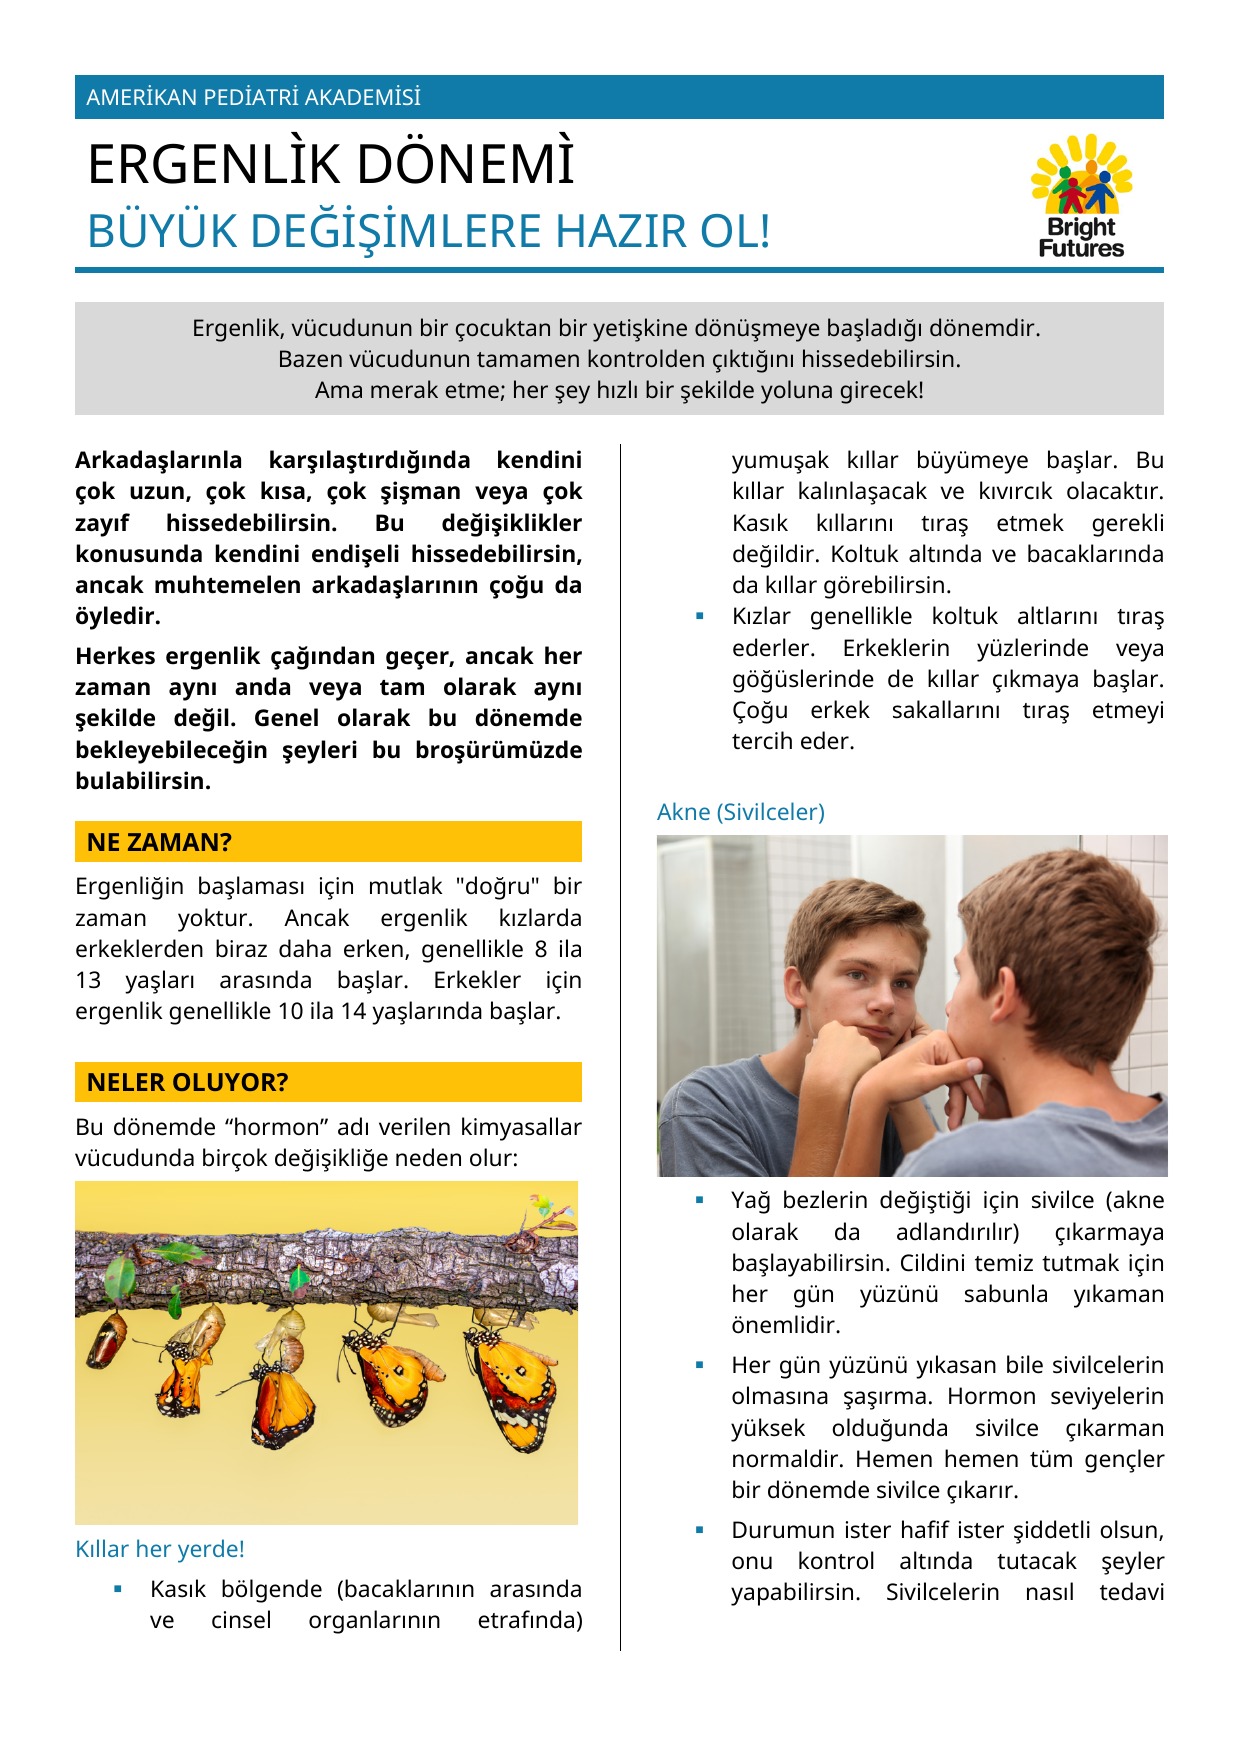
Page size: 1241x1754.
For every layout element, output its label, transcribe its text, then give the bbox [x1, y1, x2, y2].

table_header NE ZAMAN? [75, 821, 582, 862]
list Kasık bölgende (bacaklarının arasında ve cinsel organlarının etrafında) yumuşak kıllar büyümeye başlar. Bu kıllar kalınlaşacak ve kıvırcık olacaktır. Kasık kıllarını tıraş etmek gerekli değildir. Koltuk altında ve bacaklarında da kıllar görebilirsin. [694, 444, 1165, 600]
table_cell [857, 119, 1164, 267]
list Her gün yüzünü yıkasan bile sivilcelerin olmasına şaşırma. Hormon seviyelerin yüksek olduğunda sivilce çıkarman normaldir. Hemen hemen tüm gençler bir dönemde sivilce çıkarır. [694, 1349, 1165, 1505]
text Arkadaşlarınla karşılaştırdığında kendini çok uzun, çok kısa, çok şişman veya çok zayıf hissedebilirsin. Bu değişiklikler konusunda kendini endişeli hissedebilirsin, ancak muhtemelen arkadaşlarının çoğu da öyledir. [75, 444, 583, 631]
picture [1009, 123, 1153, 267]
table_header Ergenlik, vücudunun bir çocuktan bir yetişkine dönüşmeye başladığı dönemdir. Bazen vücudunun tamamen kontrolden çıktığını hissedebilirsin. Ama merak etme; her şey hızlı bir şekilde yoluna girecek! [75, 302, 1164, 415]
list Yağ bezlerin değiştiği için sivilce (akne olarak da adlandırılır) çıkarmaya başlayabilirsin. Cildini temiz tutmak için her gün yüzünü sabunla yıkaman önemlidir. [694, 1184, 1165, 1341]
text Ergenliğin başlaması için mutlak "doğru" bir zaman yoktur. Ancak ergenlik kızlarda erkeklerden biraz daha erken, genellikle 8 ila 13 yaşları arasında başlar. Erkekler için ergenlik genellikle 10 ila 14 yaşlarında başlar. [75, 870, 583, 1026]
text Herkes ergenlik çağından geçer, ancak her zaman aynı anda veya tam olarak aynı şekilde değil. Genel olarak bu dönemde bekleyebileceğin şeyleri bu broşürümüzde bulabilirsin. [75, 640, 583, 796]
picture [656, 835, 1169, 1177]
table_cell ERGENLÌK DÖNEMÌ BÜYÜK DEĞİŞİMLERE HAZIR OL! [75, 119, 857, 267]
text Kıllar her yerde! [75, 1533, 583, 1564]
table_header NELER OLUYOR? [75, 1062, 582, 1102]
list Kızlar genellikle koltuk altlarını tıraş ederler. Erkeklerin yüzlerinde veya göğüslerinde de kıllar çıkmaya başlar. Çoğu erkek sakallarını tıraş etmeyi tercih eder. [694, 600, 1165, 756]
list Kasık bölgende (bacaklarının arasında ve cinsel organlarının etrafında) yumuşak kıllar büyümeye başlar. Bu kıllar kalınlaşacak ve kıvırcık olacaktır. Kasık kıllarını tıraş etmek gerekli değildir. Koltuk altında ve bacaklarında da kıllar görebilirsin. [112, 1573, 583, 1635]
table_header AMERİKAN PEDİATRİ AKADEMİSİ [75, 75, 1164, 119]
text Bu dönemde “hormon” adı verilen kimyasallar vücudunda birçok değişikliğe neden olur: [75, 1111, 583, 1173]
picture [75, 1181, 579, 1525]
text Akne (Sivilceler) [657, 796, 1165, 827]
